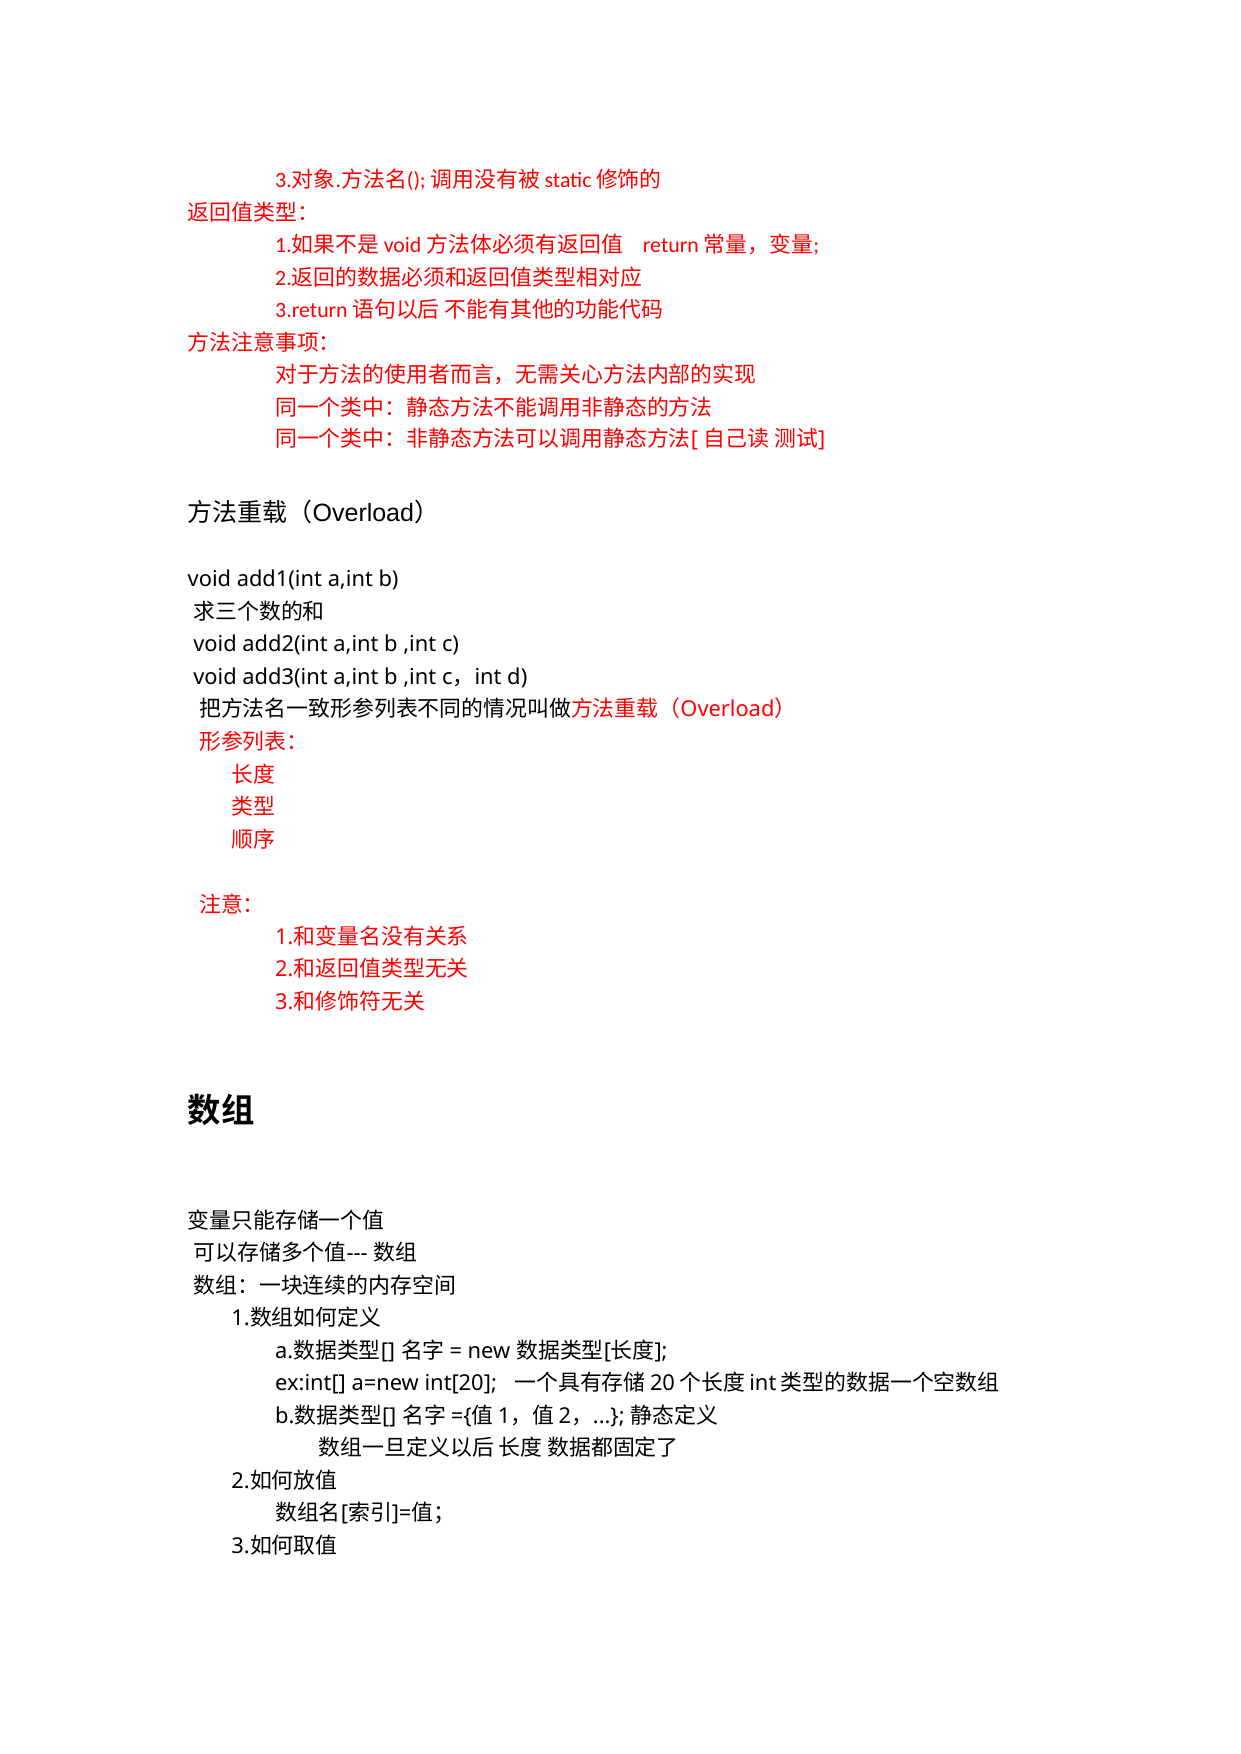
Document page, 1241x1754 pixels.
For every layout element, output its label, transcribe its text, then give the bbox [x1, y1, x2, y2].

list ex:int[] a=new int[20]; 一个具有存储20个长度int类型的数据一个空数组 [187, 1365, 1053, 1397]
subtitle 方法重载（Overload） [187, 478, 1053, 543]
list 数组名[索引]=值； [187, 1495, 1053, 1527]
text 2.返回的数据必须和返回值类型相对应 [187, 259, 1053, 292]
list 3.和修饰符无关 [187, 984, 1053, 1016]
list void add1(int a,int b) [187, 561, 1053, 594]
list 顺序 [187, 821, 1053, 854]
list b.数据类型[] 名字 ={值1，值2，...}; 静态定义 [187, 1397, 1053, 1430]
list 把方法名一致形参列表不同的情况叫做方法重载（Overload） [187, 691, 1053, 724]
list 同一个类中：非静态方法可以调用静态方法[ 自己读 测试] [231, 421, 1053, 453]
list void add2(int a,int b ,int c) [187, 626, 1053, 659]
list a.数据类型[] 名字 = new 数据类型[长度]; [187, 1332, 1053, 1365]
text 3.return语句以后 不能有其他的功能代码 [187, 292, 1053, 324]
list 可以存储多个值--- 数组 [187, 1235, 1053, 1267]
list 2.和返回值类型无关 [187, 951, 1053, 984]
list 求三个数的和 [187, 594, 1053, 626]
list 类型 [187, 789, 1053, 821]
list 2.如何放值 [187, 1462, 1053, 1495]
list 数组一旦定义以后 长度 数据都固定了 [187, 1430, 1053, 1462]
list 长度 [187, 756, 1053, 789]
list 数组：一块连续的内存空间 [187, 1267, 1053, 1300]
list 同一个类中：静态方法不能调用非静态的方法 [231, 389, 1053, 421]
text 返回值类型： [187, 194, 1053, 227]
list 形参列表： [187, 724, 1053, 756]
text 1.如果不是void 方法体必须有返回值 return 常量，变量; [187, 227, 1053, 259]
list 1.和变量名没有关系 [187, 919, 1053, 951]
list 变量只能存储一个值 [187, 1202, 1053, 1235]
subtitle 数组 [187, 1076, 1053, 1141]
text 方法注意事项： [187, 324, 1053, 357]
list 1.数组如何定义 [187, 1300, 1053, 1332]
list 3.如何取值 [187, 1527, 1053, 1560]
list 对于方法的使用者而言，无需关心方法内部的实现 [231, 357, 1053, 389]
list 注意： [187, 886, 1053, 919]
list void add3(int a,int b ,int c，int d) [187, 659, 1053, 691]
text 3.对象.方法名(); 调用没有被static修饰的 [187, 162, 1053, 194]
